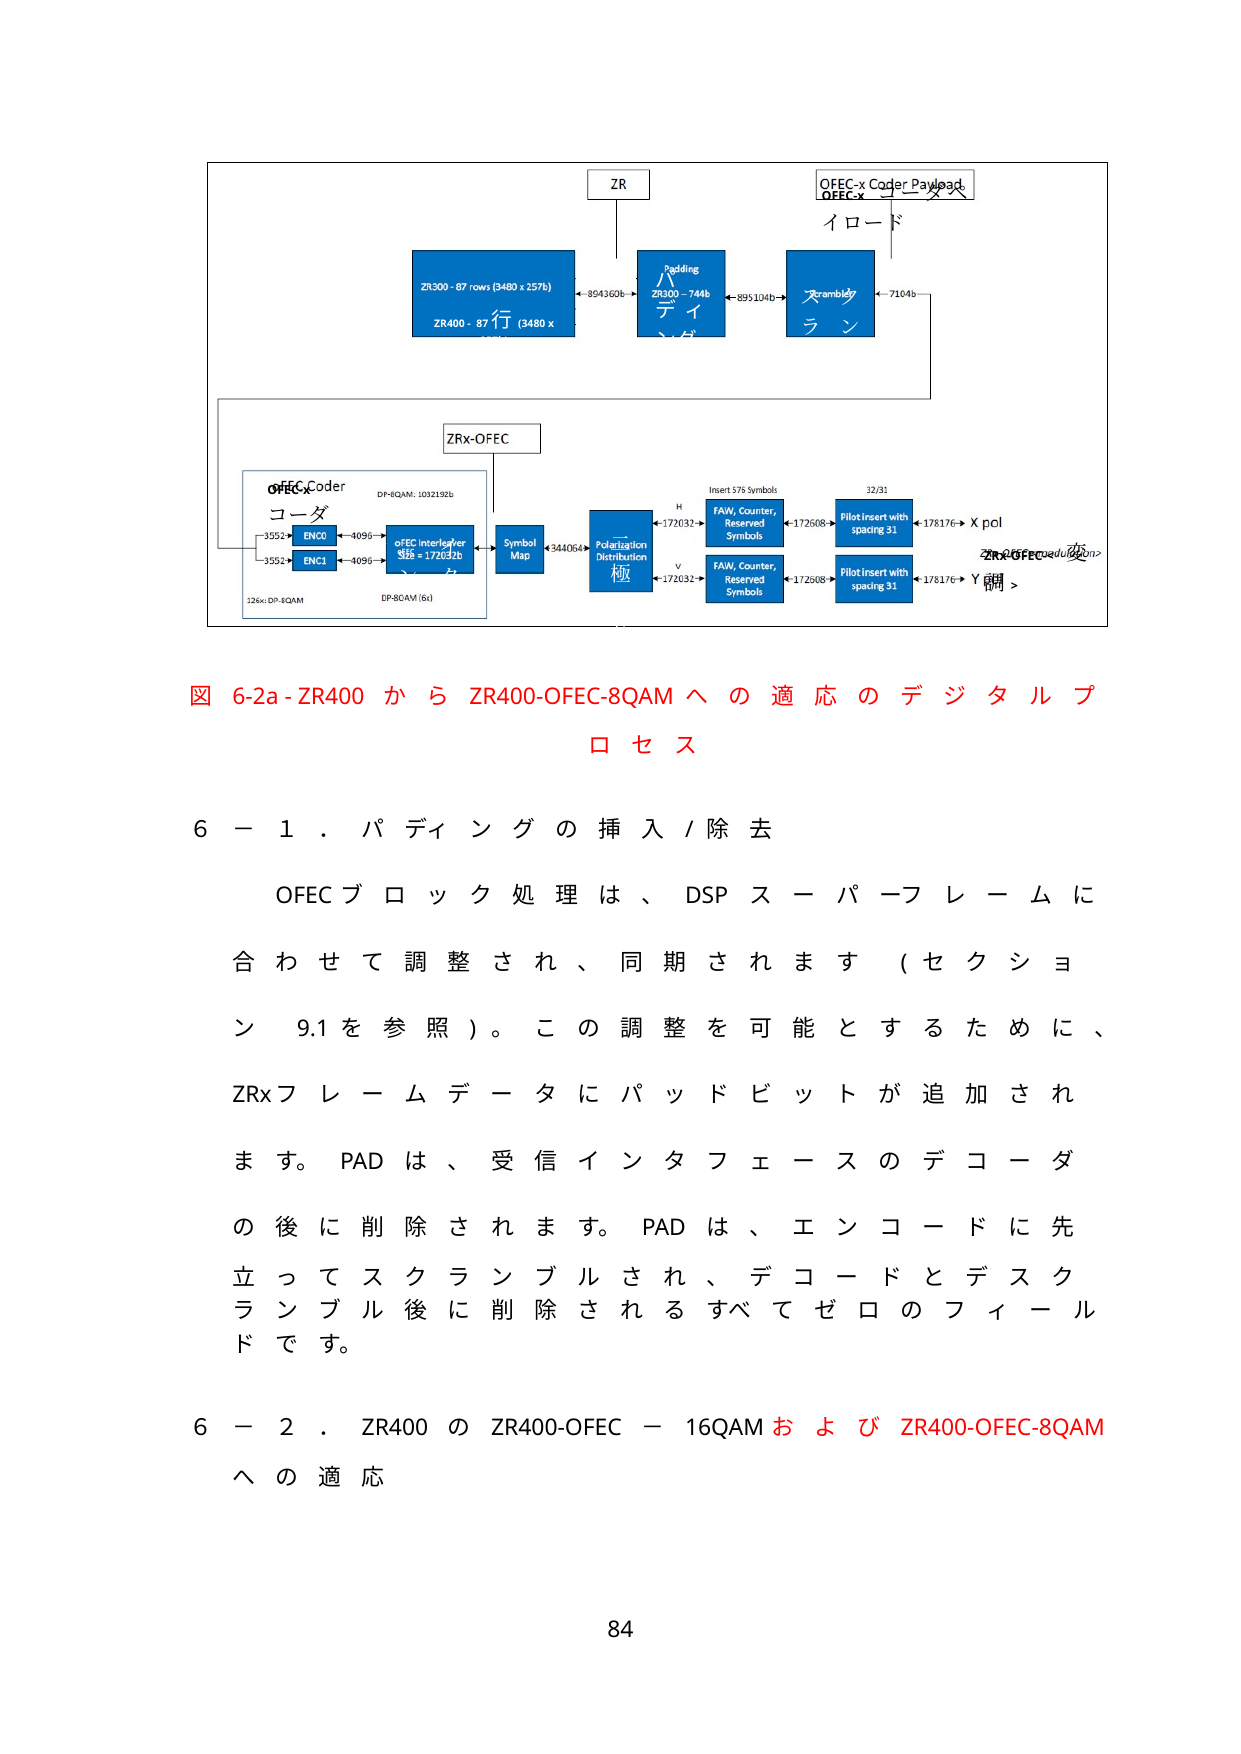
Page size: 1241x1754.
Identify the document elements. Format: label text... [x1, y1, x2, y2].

text ６－２．ZR400のZR400-OFEC－16QAMおよびZR400-OFEC-8QAMへの適応 [167, 1392, 1116, 1492]
text OFEC ブロック処理は、DSP スーパーフレームに合わせて調整され、同期されます (セクション 9.1 を参照)。この調整を可能とするために、ZRxフレームデータにパッドビットが追加されます。PADは、受信インタフェースのデコーダの後に削除されます。PADは、エンコードに先立ってスクランブルされ、デコードとデスクランブル後に削除されるすべてゼロのフィールドです。 [167, 860, 1116, 1359]
text ６－１．パディングの挿入/除去 [167, 794, 1116, 860]
picture [208, 163, 1107, 626]
text 図6‑2a - ZR400からZR400‑OFEC‑8QAMへの適応のデジタルプロセス [167, 661, 1116, 761]
